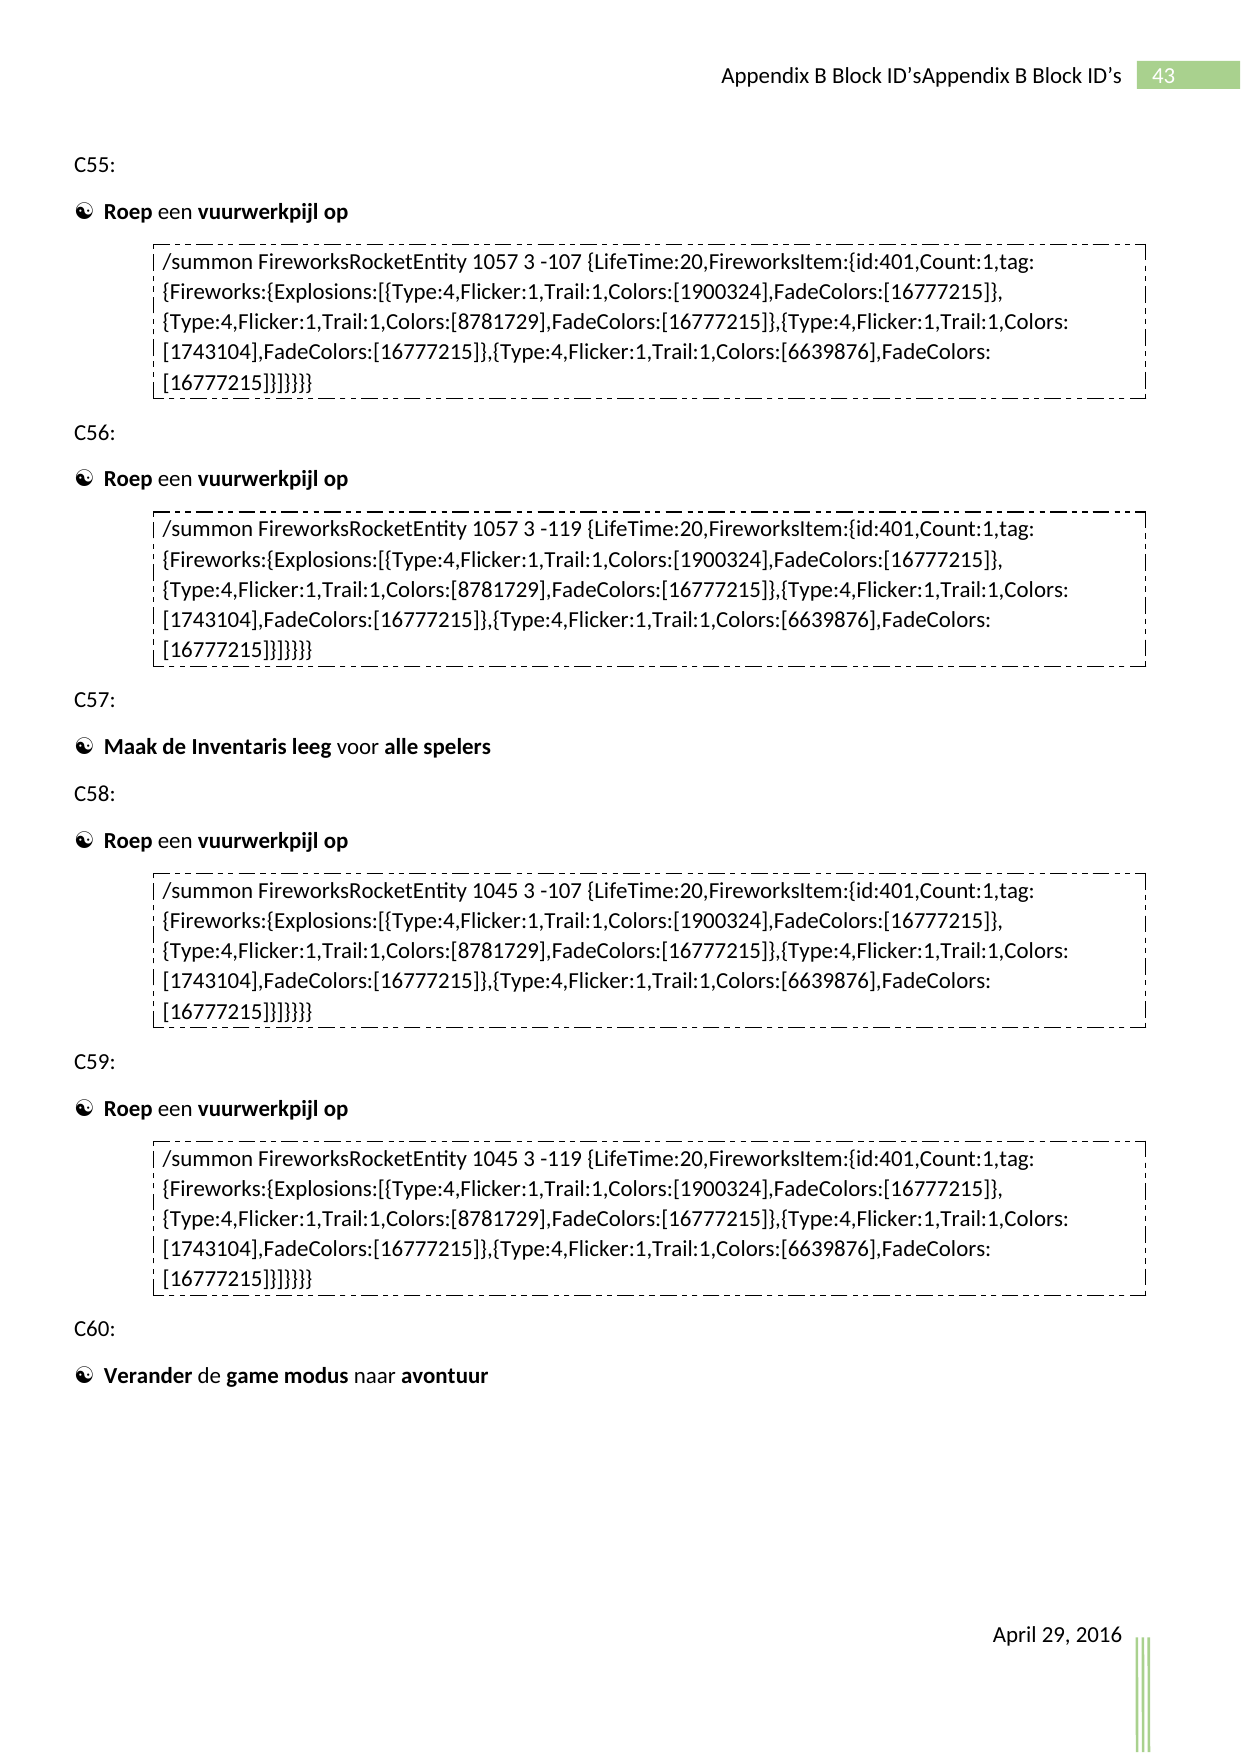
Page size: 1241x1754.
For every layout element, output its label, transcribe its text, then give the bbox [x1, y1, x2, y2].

list Maak de Inventaris leeg voor alle spelers [74, 732, 1137, 760]
text /summon FireworksRocketEntity 1045 3 -107 {LifeTime:20,FireworksItem:{id:401,Count:1,tag:{Fireworks:{Explosions:[{Type:4,Flicker:1,Trail:1,Colors:[1900324],FadeColors:[16777215]},{Type:4,Flicker:1,Trail:1,Colors:[8781729],FadeColors:[16777215]},{Type:4,Flicker:1,Trail:1,Colors:[1743104],FadeColors:[16777215]},{Type:4,Flicker:1,Trail:1,Colors:[6639876],FadeColors:[16777215]}]}}}} [153, 873, 1146, 1028]
text C60: [74, 1314, 1137, 1343]
list Roep een vuurwerkpijl op [74, 826, 1137, 854]
text C55: [74, 150, 1137, 178]
text /summon FireworksRocketEntity 1045 3 -119 {LifeTime:20,FireworksItem:{id:401,Count:1,tag:{Fireworks:{Explosions:[{Type:4,Flicker:1,Trail:1,Colors:[1900324],FadeColors:[16777215]},{Type:4,Flicker:1,Trail:1,Colors:[8781729],FadeColors:[16777215]},{Type:4,Flicker:1,Trail:1,Colors:[1743104],FadeColors:[16777215]},{Type:4,Flicker:1,Trail:1,Colors:[6639876],FadeColors:[16777215]}]}}}} [153, 1141, 1146, 1296]
text C57: [74, 685, 1137, 713]
text /summon FireworksRocketEntity 1057 3 -107 {LifeTime:20,FireworksItem:{id:401,Count:1,tag:{Fireworks:{Explosions:[{Type:4,Flicker:1,Trail:1,Colors:[1900324],FadeColors:[16777215]},{Type:4,Flicker:1,Trail:1,Colors:[8781729],FadeColors:[16777215]},{Type:4,Flicker:1,Trail:1,Colors:[1743104],FadeColors:[16777215]},{Type:4,Flicker:1,Trail:1,Colors:[6639876],FadeColors:[16777215]}]}}}} [153, 244, 1146, 399]
text /summon FireworksRocketEntity 1057 3 -119 {LifeTime:20,FireworksItem:{id:401,Count:1,tag:{Fireworks:{Explosions:[{Type:4,Flicker:1,Trail:1,Colors:[1900324],FadeColors:[16777215]},{Type:4,Flicker:1,Trail:1,Colors:[8781729],FadeColors:[16777215]},{Type:4,Flicker:1,Trail:1,Colors:[1743104],FadeColors:[16777215]},{Type:4,Flicker:1,Trail:1,Colors:[6639876],FadeColors:[16777215]}]}}}} [153, 511, 1146, 667]
list Verander de game modus naar avontuur [74, 1361, 1137, 1389]
text C59: [74, 1047, 1137, 1075]
list Roep een vuurwerkpijl op [74, 464, 1137, 493]
text C56: [74, 418, 1137, 446]
text C58: [74, 779, 1137, 807]
list Roep een vuurwerkpijl op [74, 197, 1137, 225]
list Roep een vuurwerkpijl op [74, 1094, 1137, 1122]
